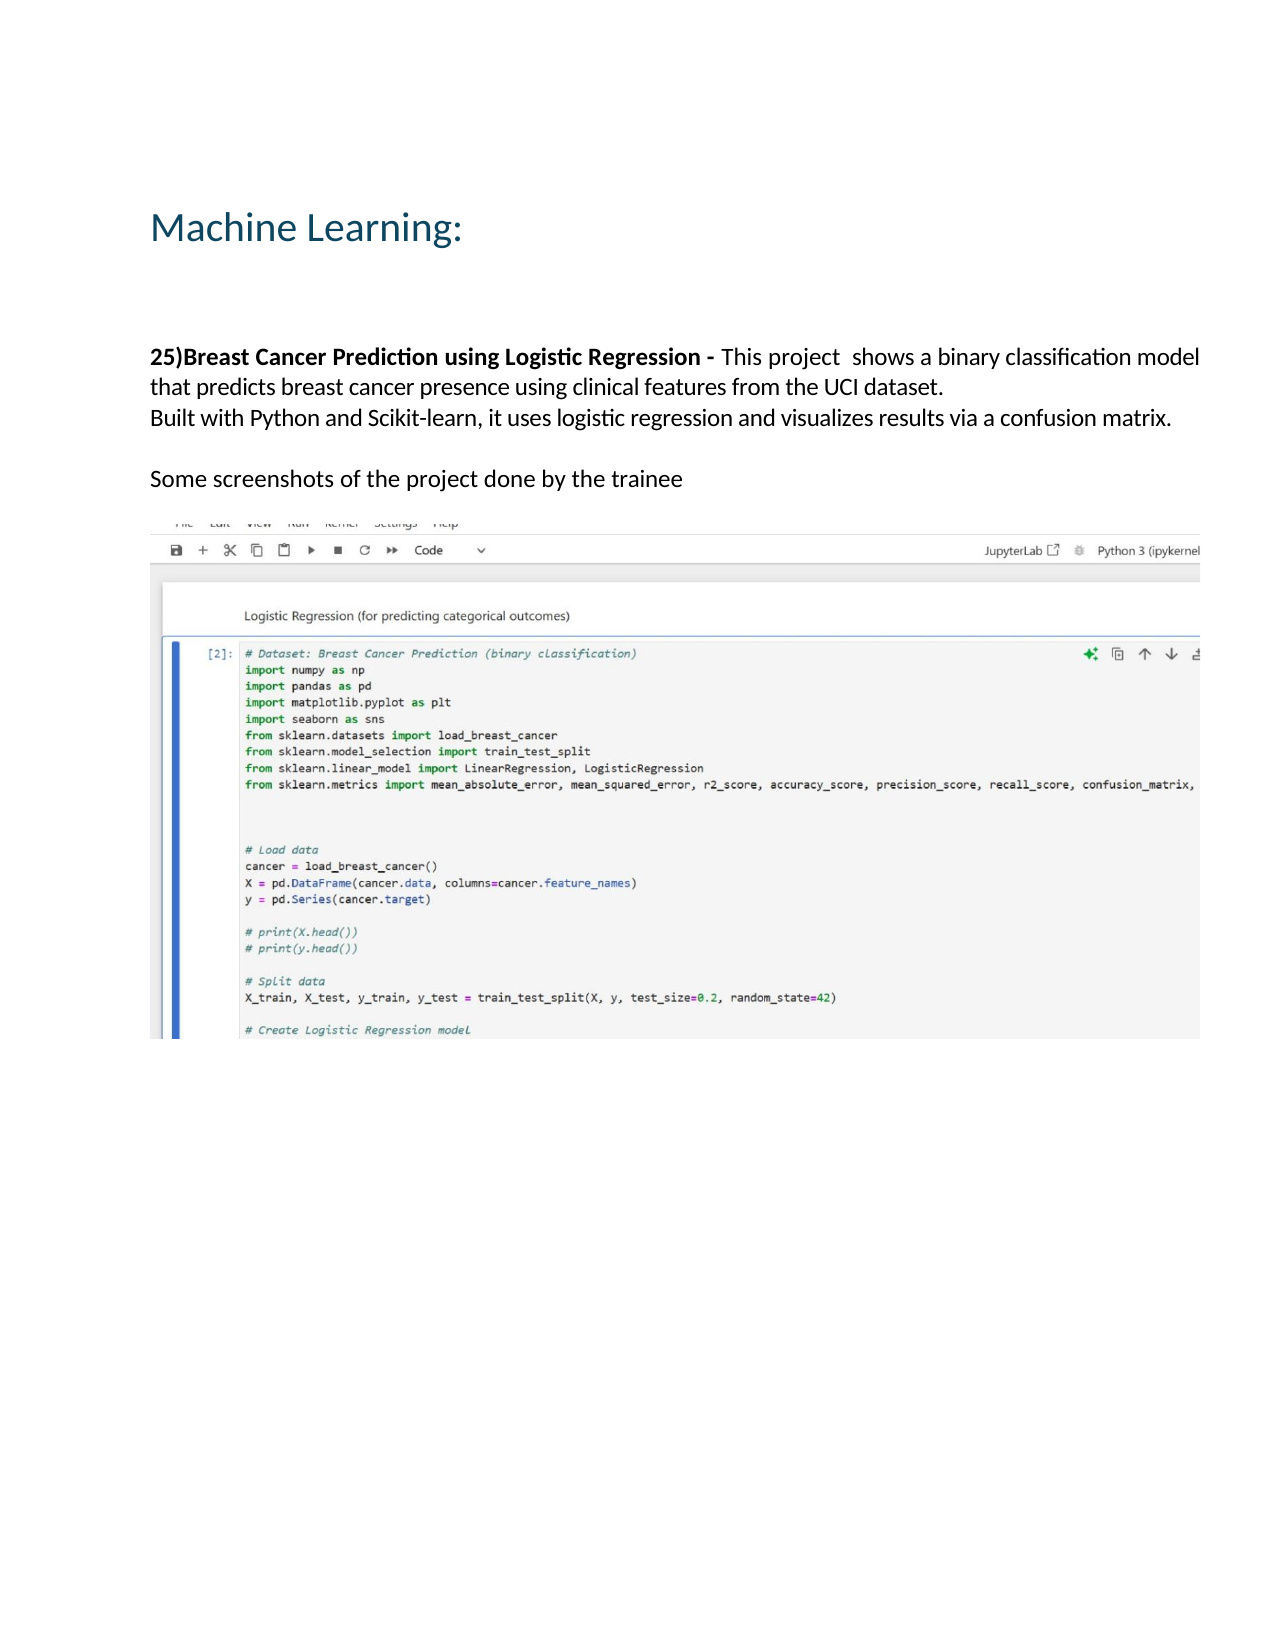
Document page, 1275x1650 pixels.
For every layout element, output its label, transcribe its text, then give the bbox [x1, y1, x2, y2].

text Some screenshots of the project done by the trainee [150, 463, 1200, 493]
picture [150, 524, 1200, 1039]
text 25)Breast Cancer Prediction using Logistic Regression - This project shows a binary classification model that predicts breast cancer presence using clinical features from the UCI dataset. Built with Python and Scikit-learn, it uses logistic regression and visualizes results via a confusion matrix. [150, 341, 1200, 432]
title Machine Learning: [150, 201, 1200, 251]
